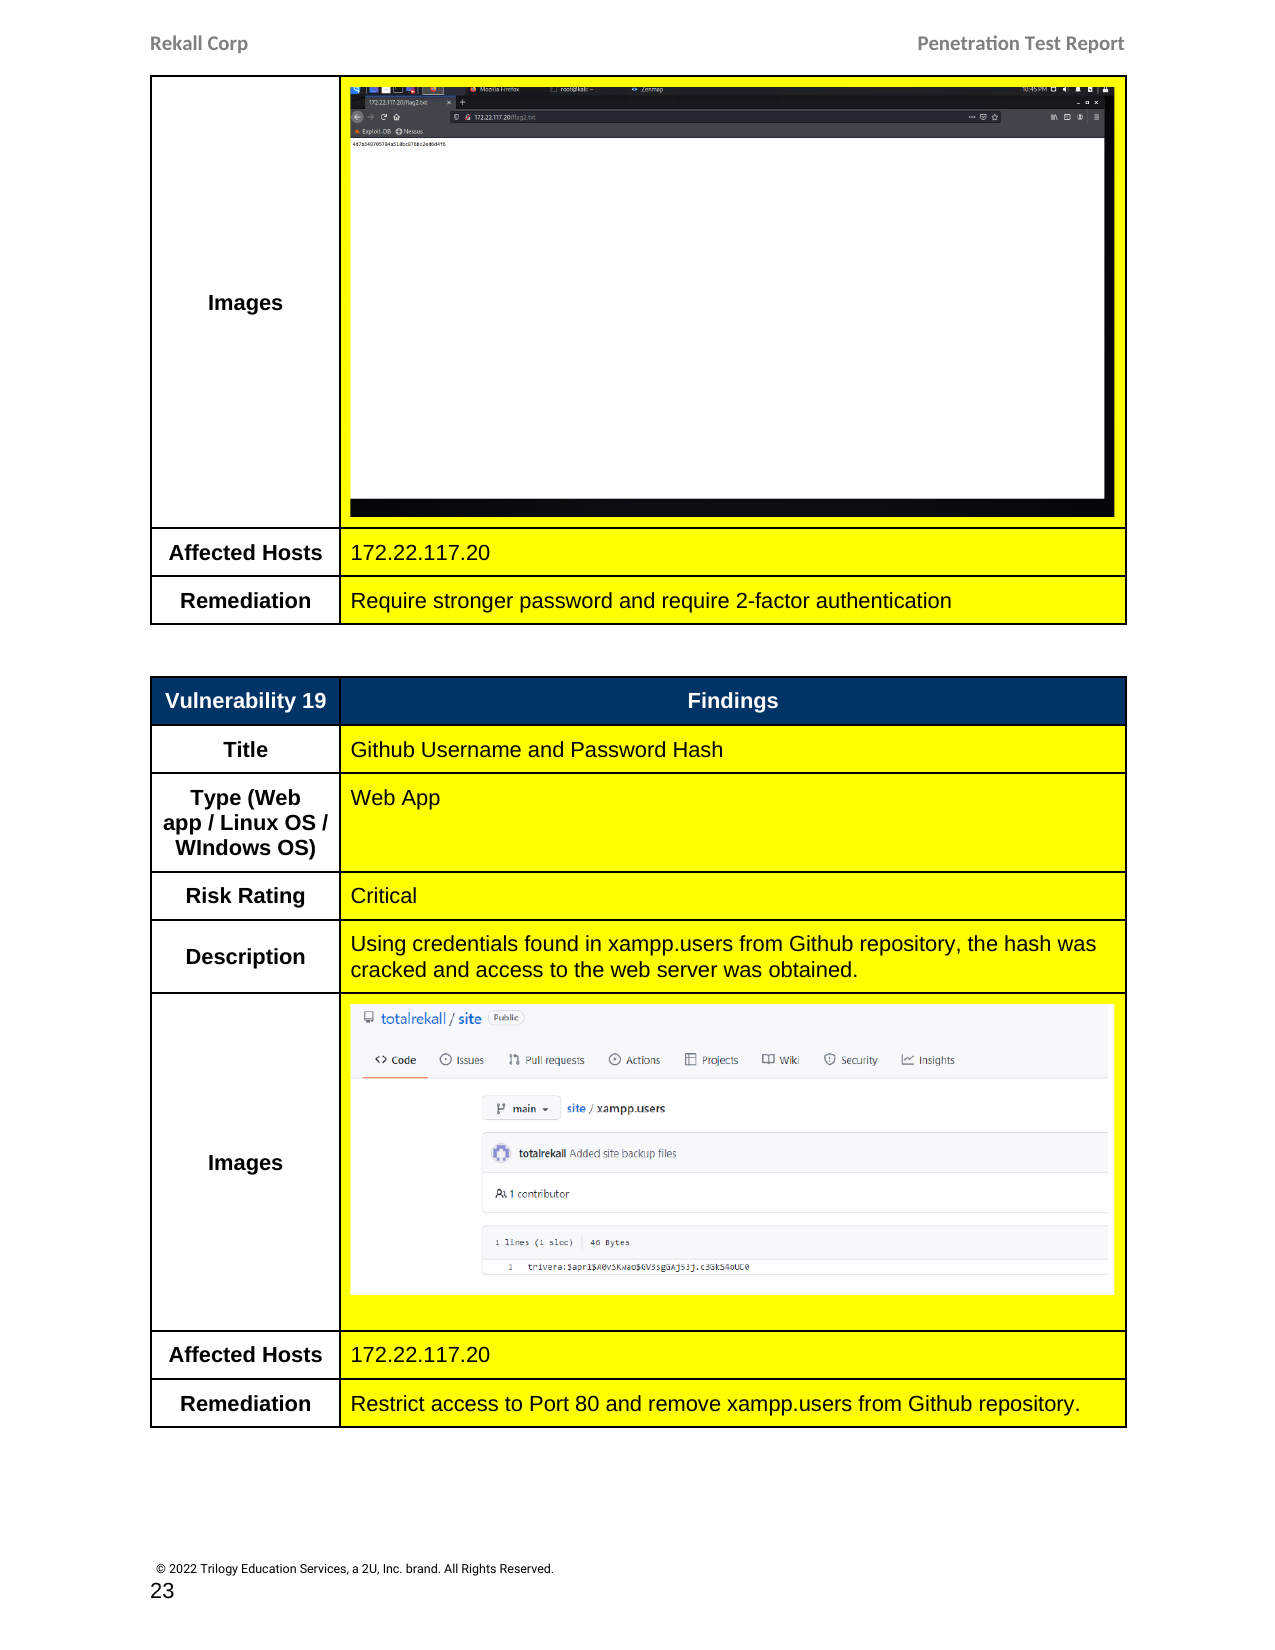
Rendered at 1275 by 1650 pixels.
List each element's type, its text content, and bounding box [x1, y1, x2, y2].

table_cell Title [152, 726, 339, 772]
table_cell Affected Hosts [152, 1332, 339, 1378]
table_header Findings [341, 678, 1125, 724]
table_cell Github Username and Password Hash [341, 726, 1125, 772]
table_cell Restrict access to Port 80 and remove xampp.users from Github repository. [341, 1380, 1125, 1426]
table_cell Web App [341, 774, 1125, 871]
table_cell [341, 77, 1125, 527]
table_cell Images [152, 77, 339, 527]
picture [350, 87, 1115, 517]
table_cell Require stronger password and require 2-factor authentication [341, 577, 1125, 623]
picture [350, 1004, 1115, 1295]
table_cell Remediation [152, 577, 339, 623]
table_cell 172.22.117.20 [341, 529, 1125, 575]
table_cell 172.22.117.20 [341, 1332, 1125, 1378]
table_cell Type (Web app / Linux OS / WIndows OS) [152, 774, 339, 871]
table_cell Critical [341, 873, 1125, 919]
table_cell Using credentials found in xampp.users from Github repository, the hash was cracked and access to the web server was obtained. [341, 921, 1125, 992]
table_cell Description [152, 921, 339, 992]
table_header Vulnerability 19 [152, 678, 339, 724]
table_cell [341, 994, 1125, 1330]
table_cell Remediation [152, 1380, 339, 1426]
table_cell Affected Hosts [152, 529, 339, 575]
table_cell Images [152, 994, 339, 1330]
table_cell Risk Rating [152, 873, 339, 919]
